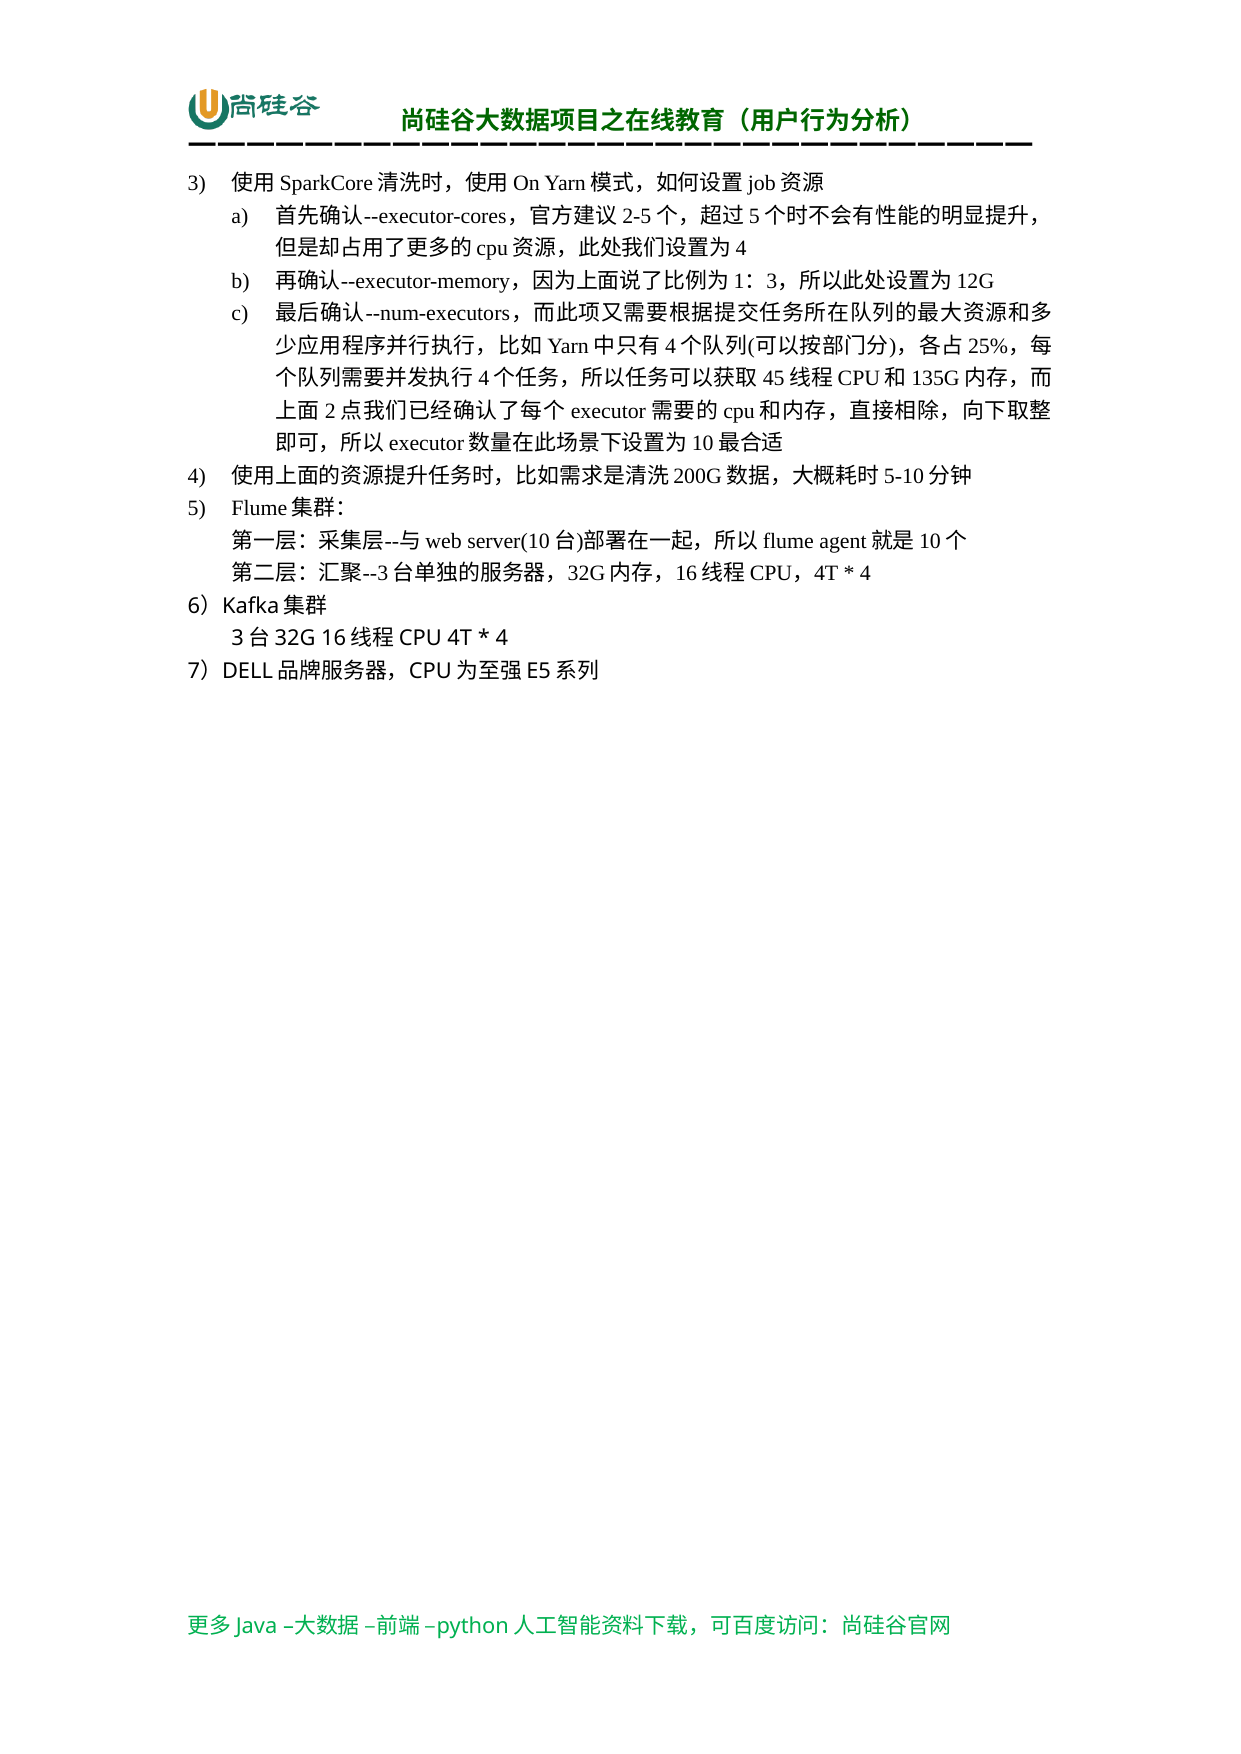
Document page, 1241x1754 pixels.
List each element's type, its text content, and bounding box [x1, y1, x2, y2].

list 再确认--executor-memory，因为上面说了比例为1：3，所以此处设置为12G [231, 262, 1053, 295]
list 首先确认--executor-cores，官方建议2-5个，超过5个时不会有性能的明显提升，但是却占用了更多的cpu资源，此处我们设置为4 [231, 197, 1053, 262]
text 7）DELL品牌服务器，CPU为至强E5系列 [187, 652, 1053, 685]
list 第二层：汇聚--3台单独的服务器，32G内存，16线程CPU，4T * 4 [231, 555, 1053, 587]
list 第一层：采集层--与web server(10台)部署在一起，所以flume agent就是10个 [231, 522, 1053, 555]
text 6）Kafka集群 [187, 587, 1053, 620]
list 使用上面的资源提升任务时，比如需求是清洗200G数据，大概耗时5-10分钟 [187, 457, 1053, 490]
list 使用SparkCore清洗时，使用On Yarn模式，如何设置job资源 [187, 165, 1053, 197]
picture [187, 88, 320, 130]
list 最后确认--num-executors，而此项又需要根据提交任务所在队列的最大资源和多少应用程序并行执行，比如Yarn中只有4个队列(可以按部门分)，各占25%，每个队列需要并发执行4个任务，所以任务可以获取45线程CPU和135G内存，而上面2点我们已经确认了每个executor需要的cpu和内存，直接相除，向下取整即可，所以executor数量在此场景下设置为10最合适 [231, 295, 1053, 457]
list Flume集群： [187, 490, 1053, 522]
text 3台32G 16线程CPU 4T * 4 [187, 620, 1053, 652]
